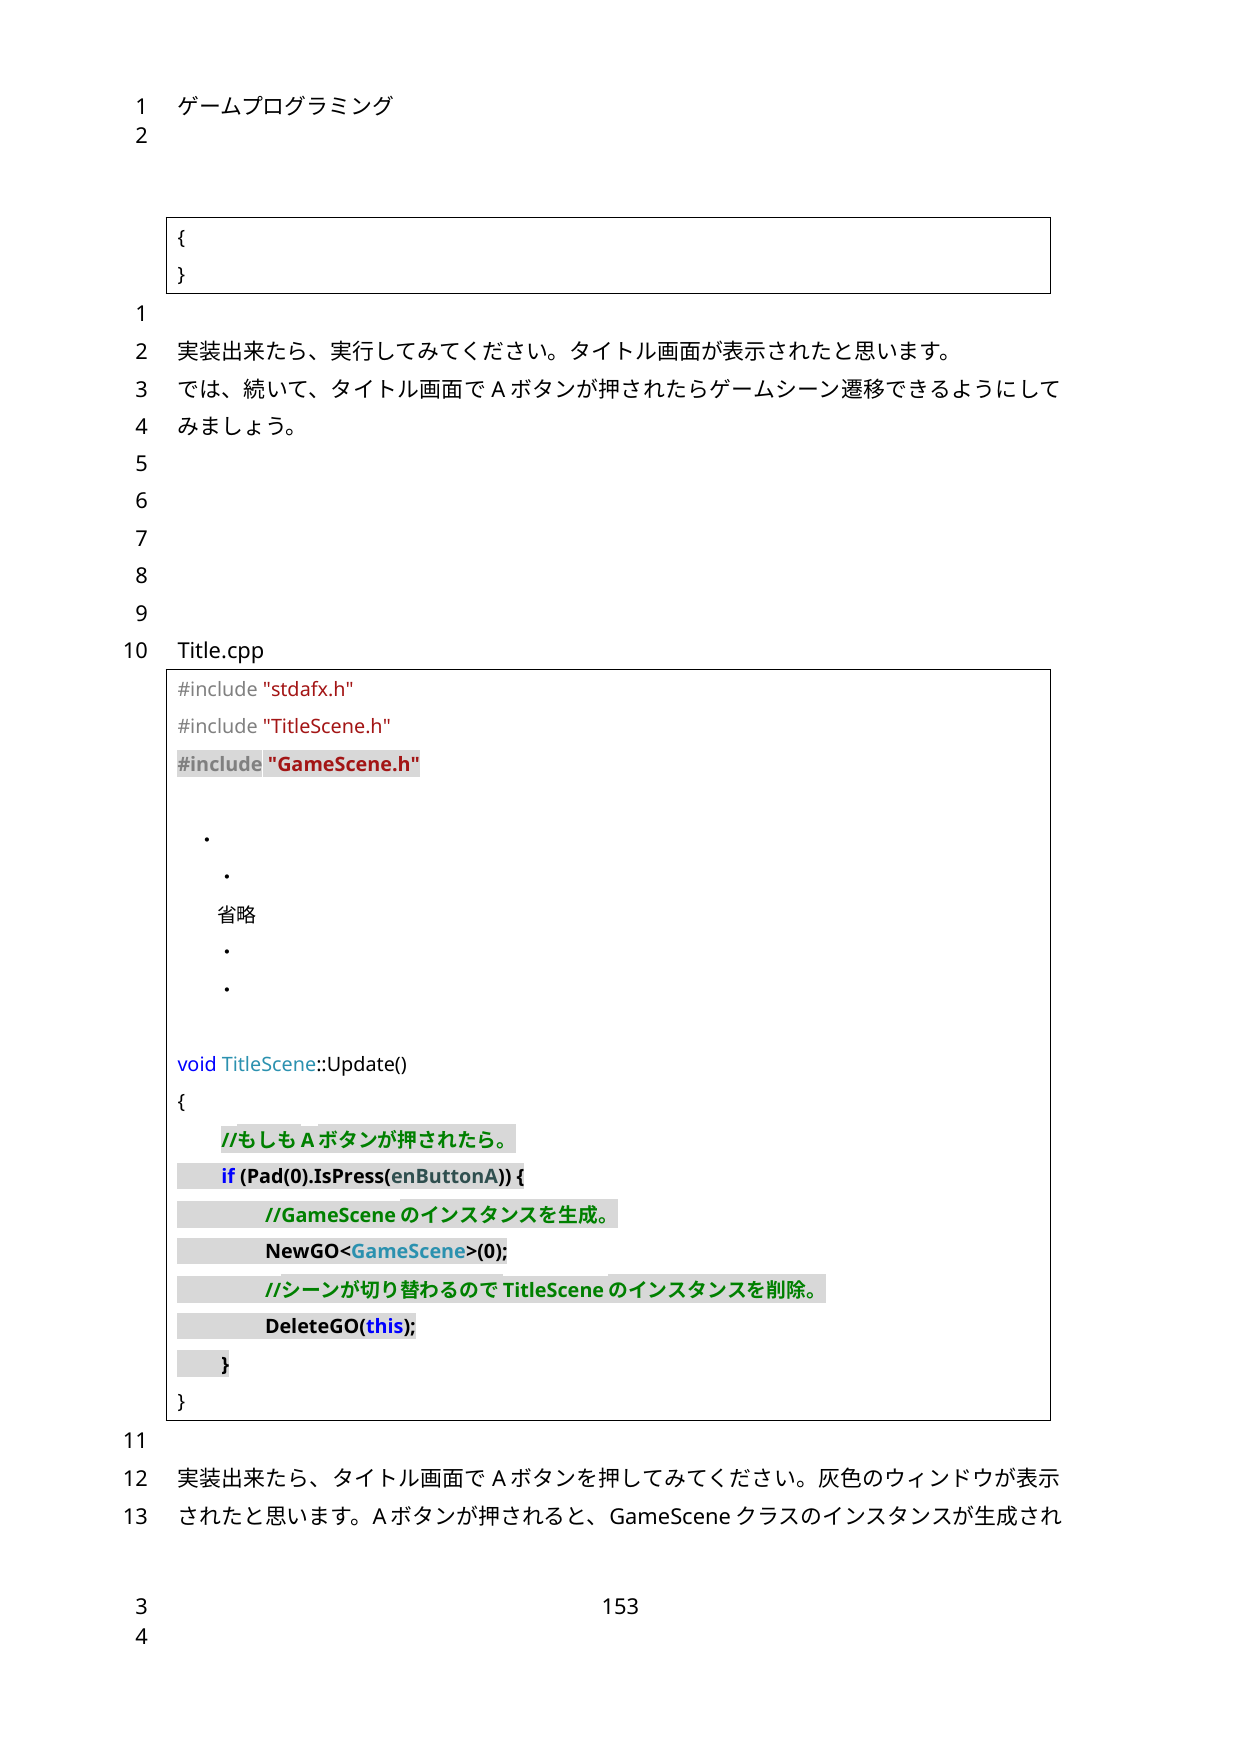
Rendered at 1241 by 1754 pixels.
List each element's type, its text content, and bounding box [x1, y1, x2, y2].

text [177, 1458, 1063, 1533]
text 実装出来たら、実行してみてください。タイトル画面が表示されたと思います。 [177, 331, 1063, 369]
table_header #include "stdafx.h" #include "TitleScene.h" #include "GameScene.h" ・ ・ 省略 ・ ・ void TitleScene::Update() { //もしもAボタンが押されたら。 if (Pad(0).IsPress(enButtonA)) { //GameSceneのインスタンスを生成。 NewGO<GameScene>(0); //シーンが切り替わるのでTitleSceneのインスタンスを削除。 DeleteGO(this); } } [167, 670, 1050, 1420]
text Title.cpp [177, 631, 1063, 669]
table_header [167, 218, 1050, 293]
text では、続いて、タイトル画面でAボタンが押されたらゲームシーン遷移できるようにしてみましょう。 [177, 369, 1063, 444]
